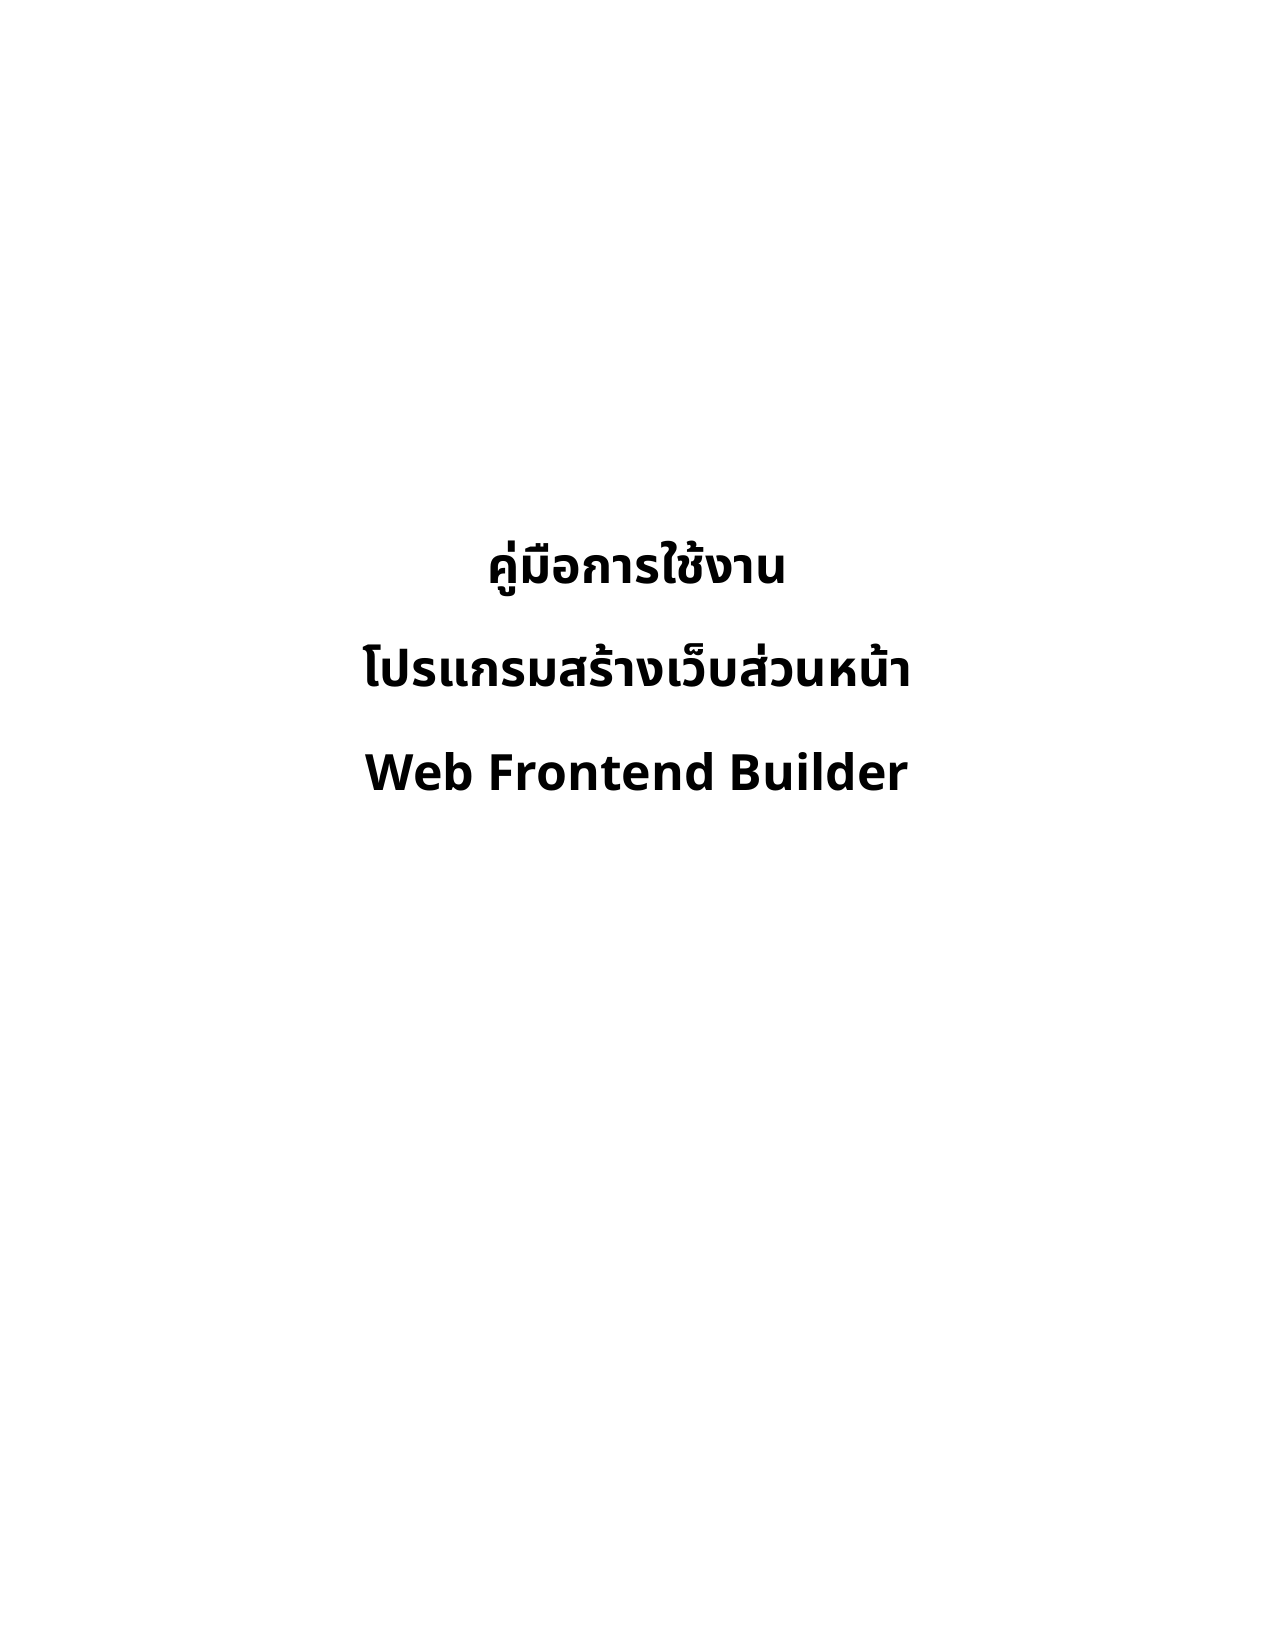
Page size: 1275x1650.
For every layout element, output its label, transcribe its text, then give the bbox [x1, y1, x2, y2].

text คู่มือการใช้งาน [150, 530, 1125, 606]
text Web Frontend Builder [150, 737, 1125, 805]
text โปรแกรมสร้างเว็บส่วนหน้า [150, 633, 1125, 709]
